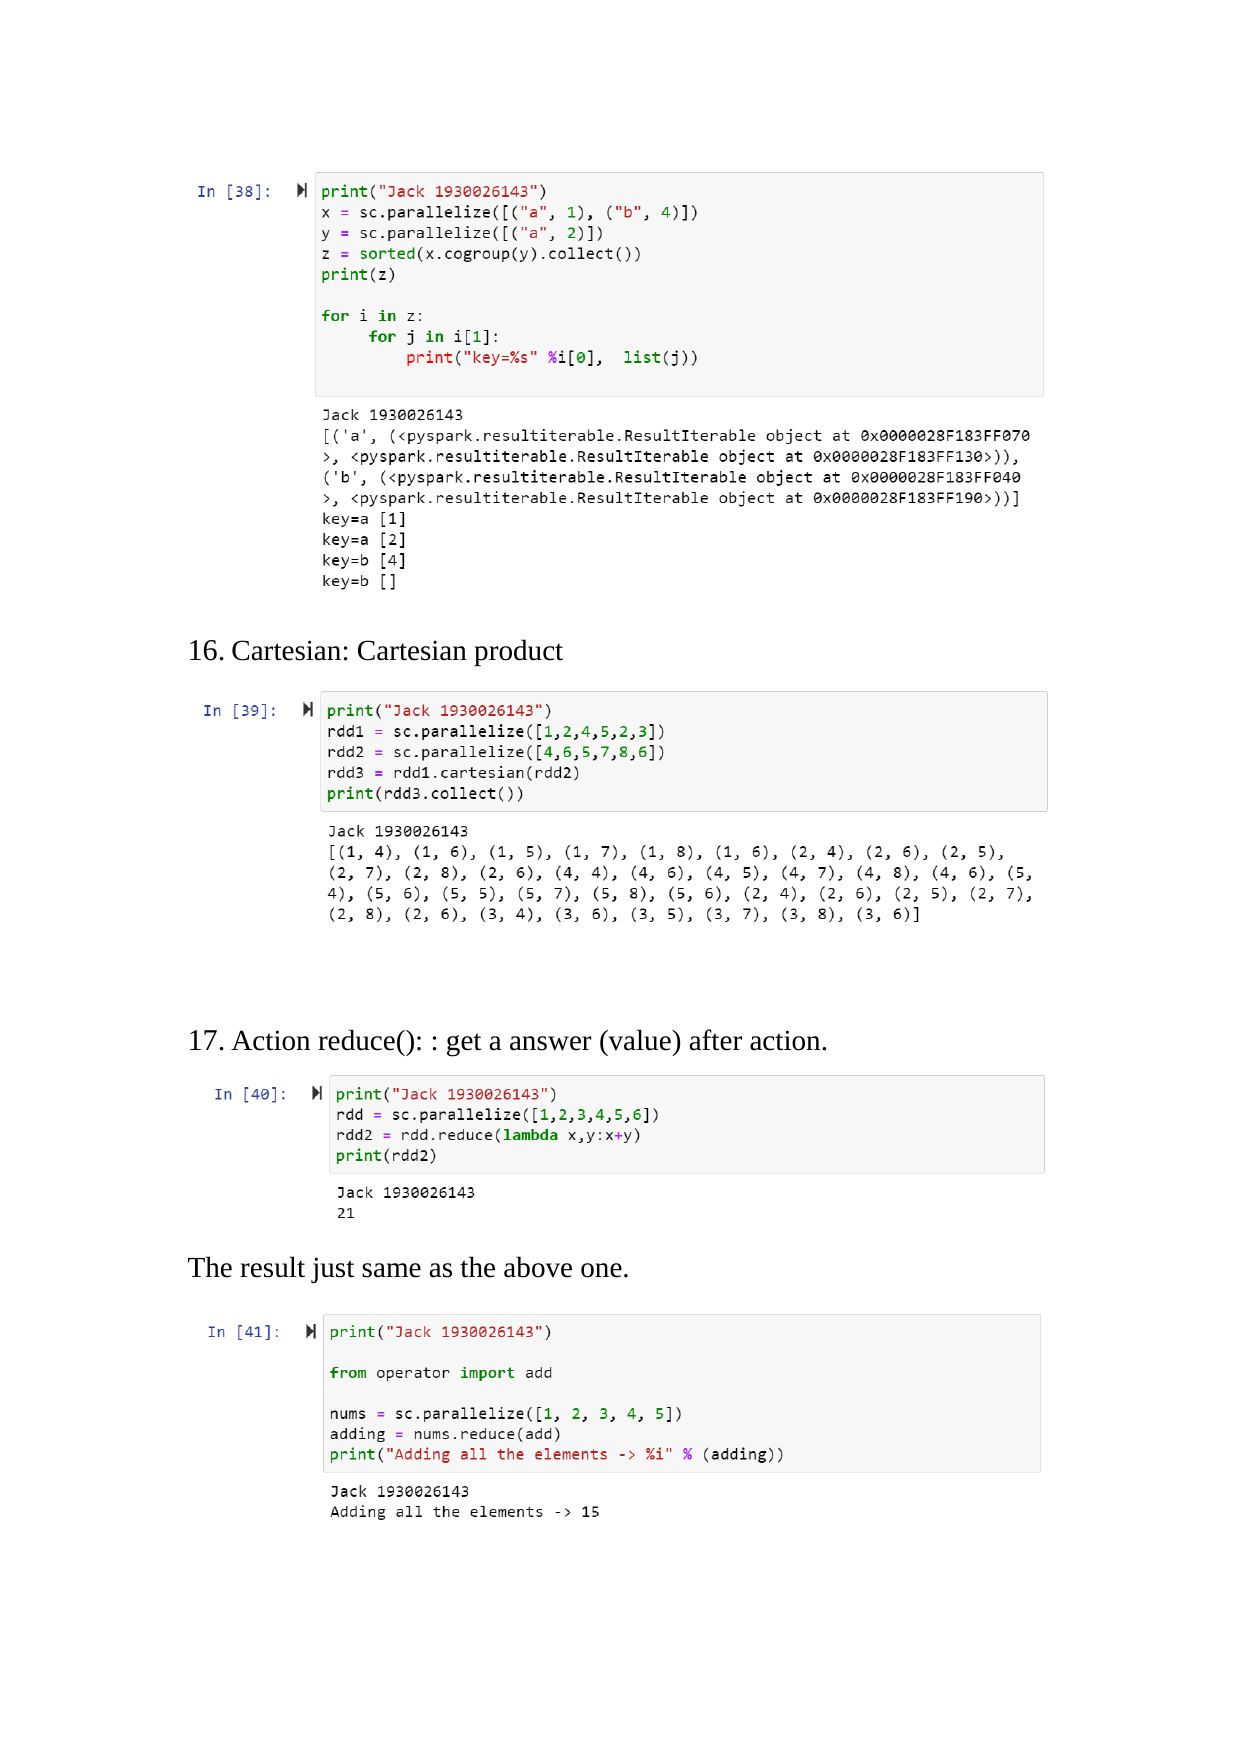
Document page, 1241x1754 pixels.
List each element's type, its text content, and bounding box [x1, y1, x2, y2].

text The result just same as the above one. [187, 1234, 1053, 1299]
list Action reduce(): : get a answer (value) after action. [187, 1007, 1053, 1072]
list Cartesian: Cartesian product [187, 617, 1053, 682]
picture [187, 1299, 1053, 1528]
picture [187, 162, 1053, 599]
picture [187, 682, 1053, 935]
picture [187, 1072, 1053, 1227]
